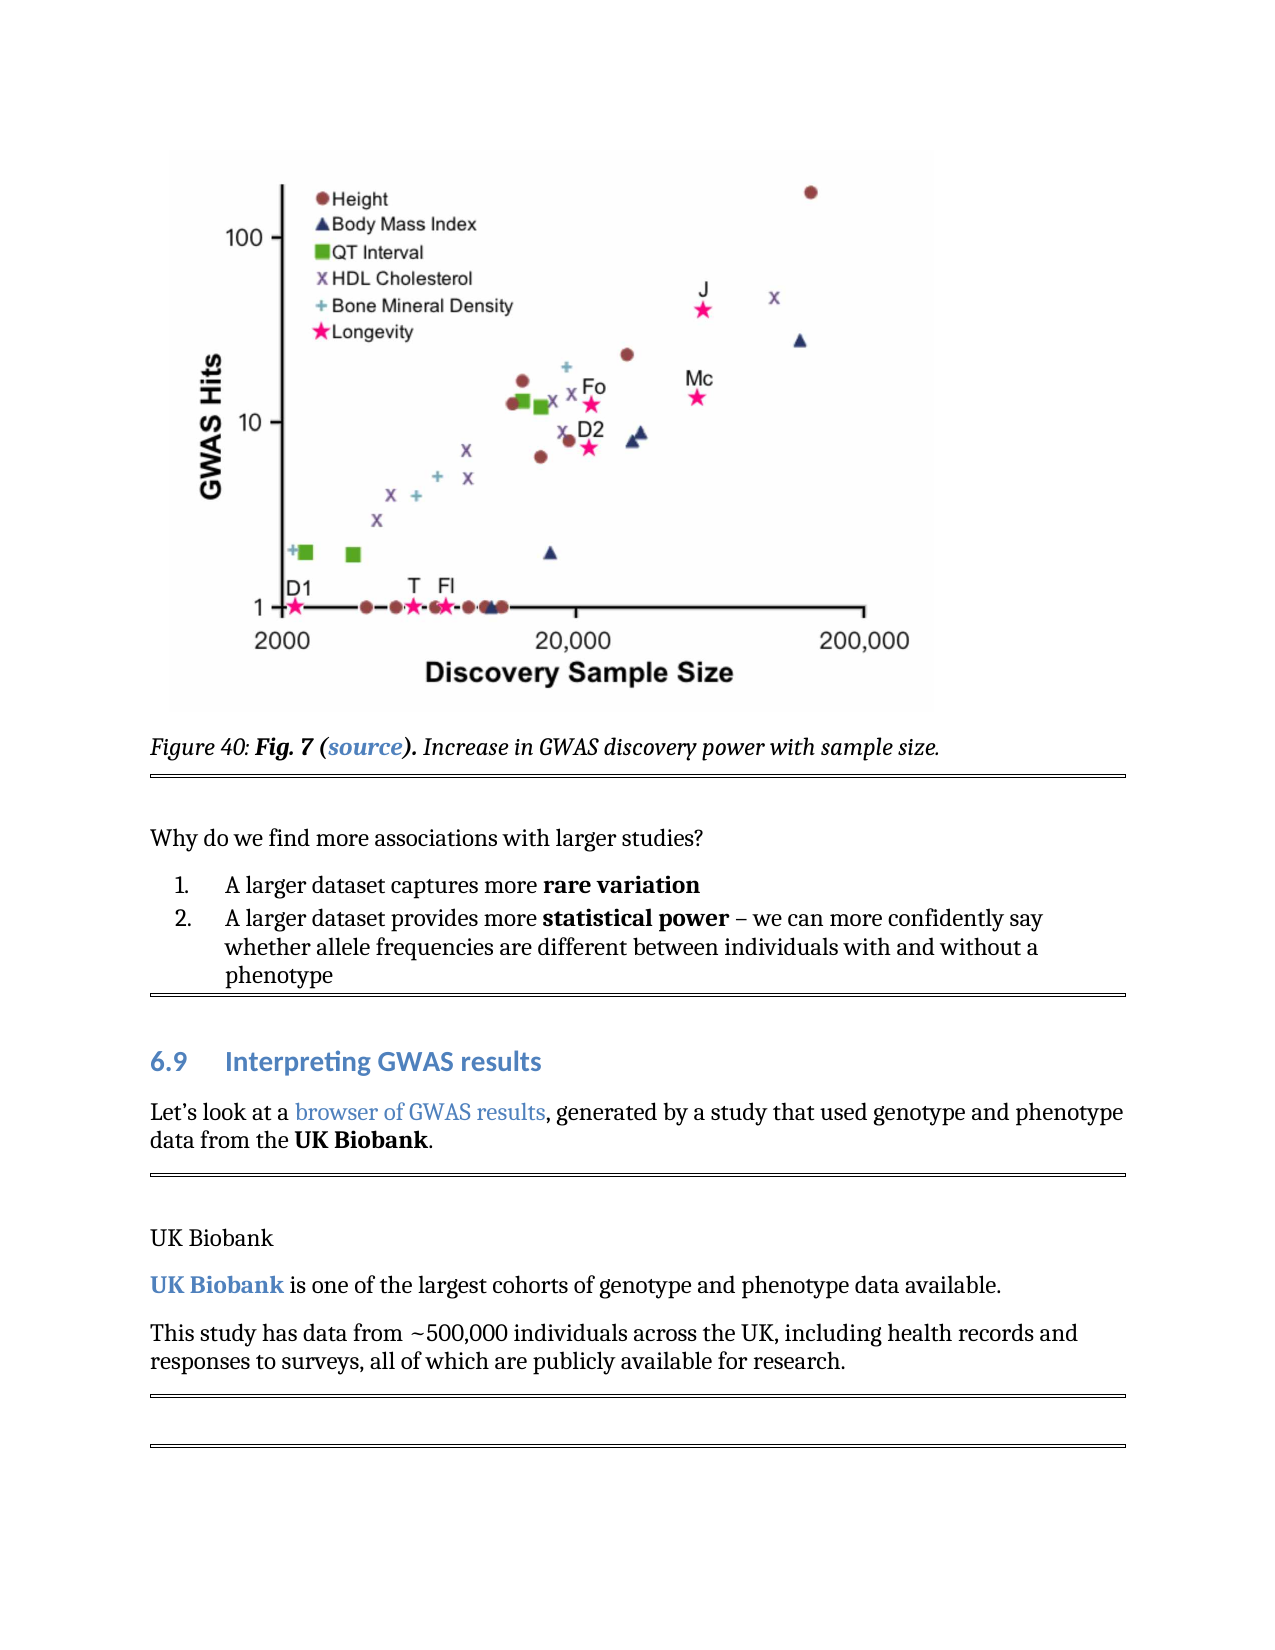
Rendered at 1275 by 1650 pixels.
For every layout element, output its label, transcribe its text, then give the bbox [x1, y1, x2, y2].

text Let’s look at a browser of GWAS results, generated by a study that used genotype and phenotype data from the UK Biobank. [150, 1098, 1125, 1155]
text This study has data from ~500,000 individuals across the UK, including health records and responses to surveys, all of which are publicly available for research. [150, 1318, 1125, 1376]
subtitle 6.9 Interpreting GWAS results [150, 1043, 1125, 1079]
text Why do we find more associations with larger studies? [150, 824, 1125, 852]
text UK Biobank is one of the largest cohorts of genotype and phenotype data available. [150, 1271, 1125, 1300]
list A larger dataset provides more statistical power – we can more confidently say whether allele frequencies are different between individuals with and without a phenotype [175, 904, 1125, 990]
list A larger dataset captures more rare variation [175, 871, 1125, 900]
picture [168, 150, 935, 712]
text UK Biobank [150, 1223, 1125, 1252]
